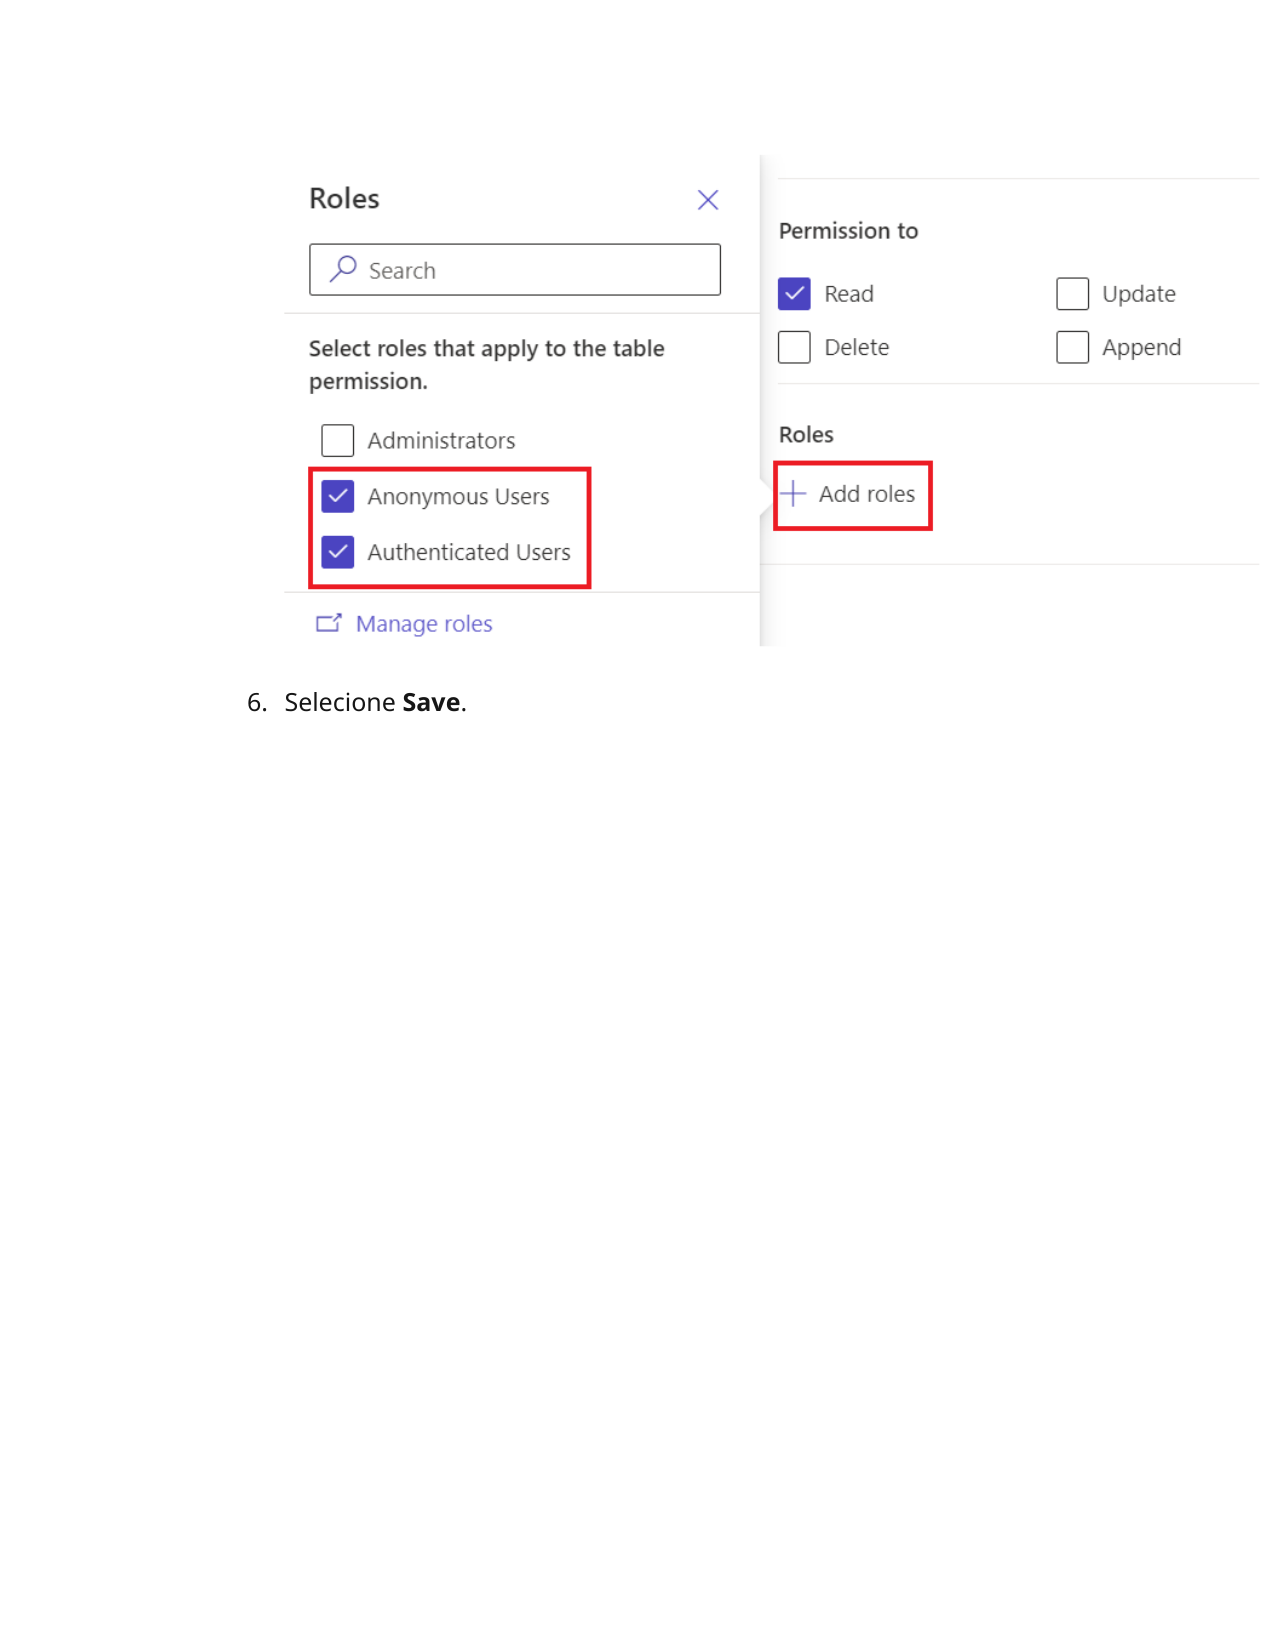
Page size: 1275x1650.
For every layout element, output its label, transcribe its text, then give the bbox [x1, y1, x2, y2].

list Selecione Save. [247, 685, 1125, 719]
picture [284, 150, 1260, 656]
